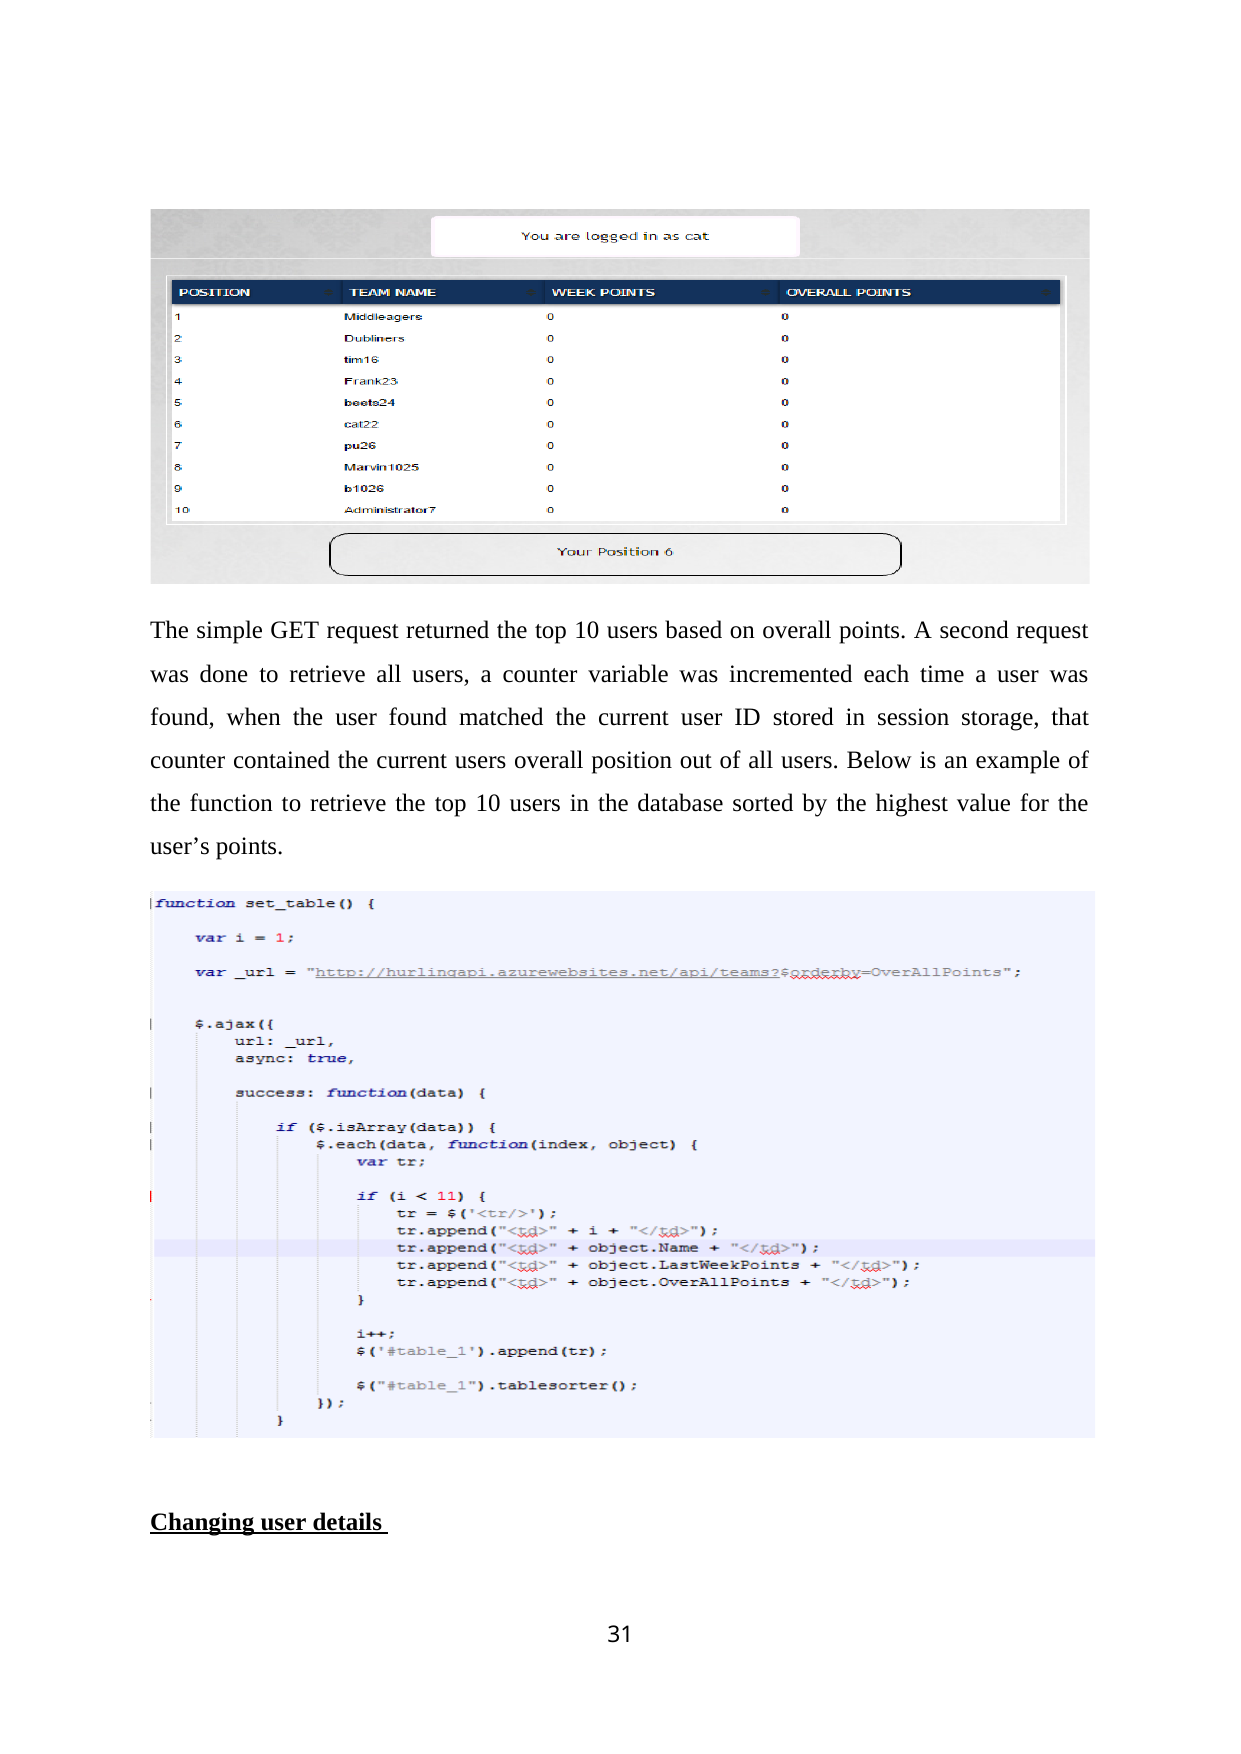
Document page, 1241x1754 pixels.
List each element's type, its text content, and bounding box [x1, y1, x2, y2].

text The simple GET request returned the top 10 users based on overall points. A second request was done to retrieve all users, a counter variable was incremented each time a user was found, when the user found matched the current user ID stored in session storage, that counter contained the current users overall position out of all users. Below is an example of the function to retrieve the top 10 users in the database sorted by the highest value for the user’s points. [150, 616, 1090, 860]
picture [150, 891, 1096, 1438]
text Changing user details [150, 1507, 1090, 1536]
picture [150, 209, 1090, 584]
